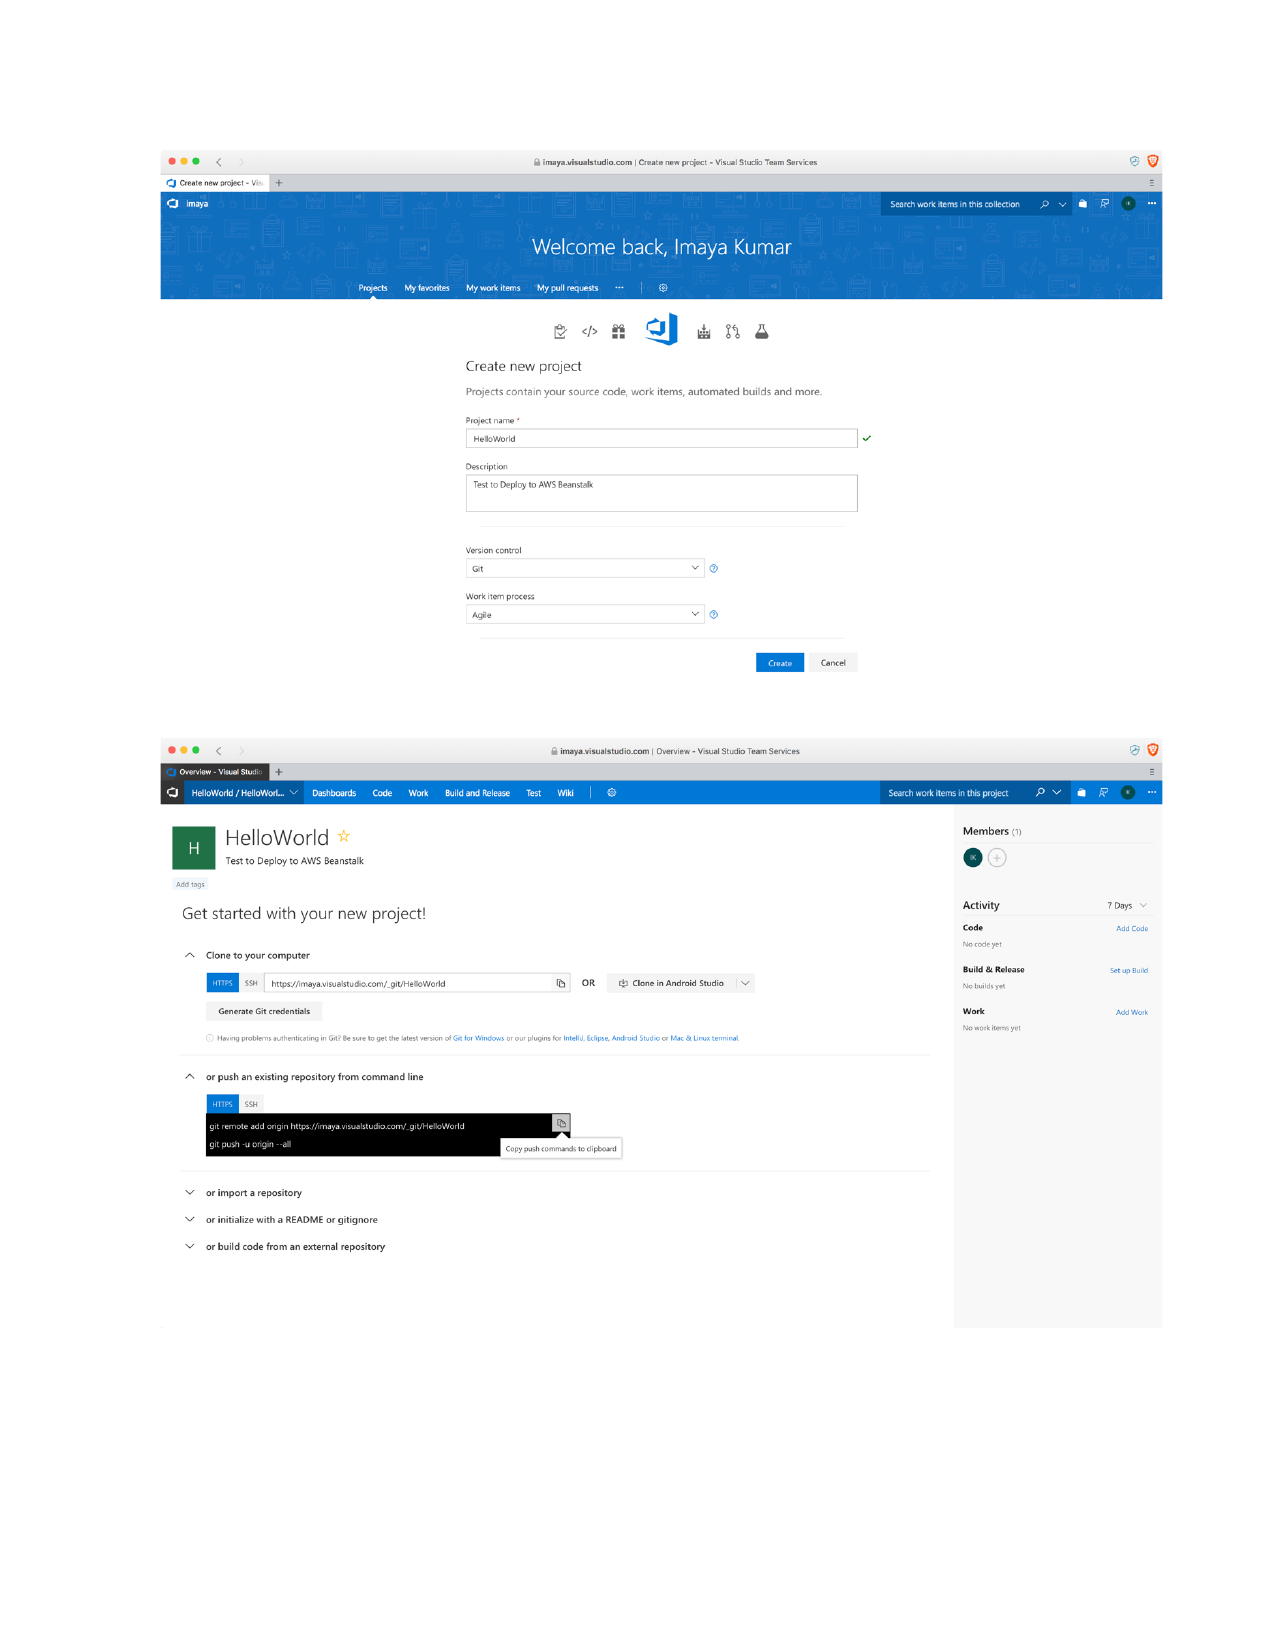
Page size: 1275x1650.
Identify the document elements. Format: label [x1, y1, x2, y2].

picture [160, 150, 1163, 1328]
